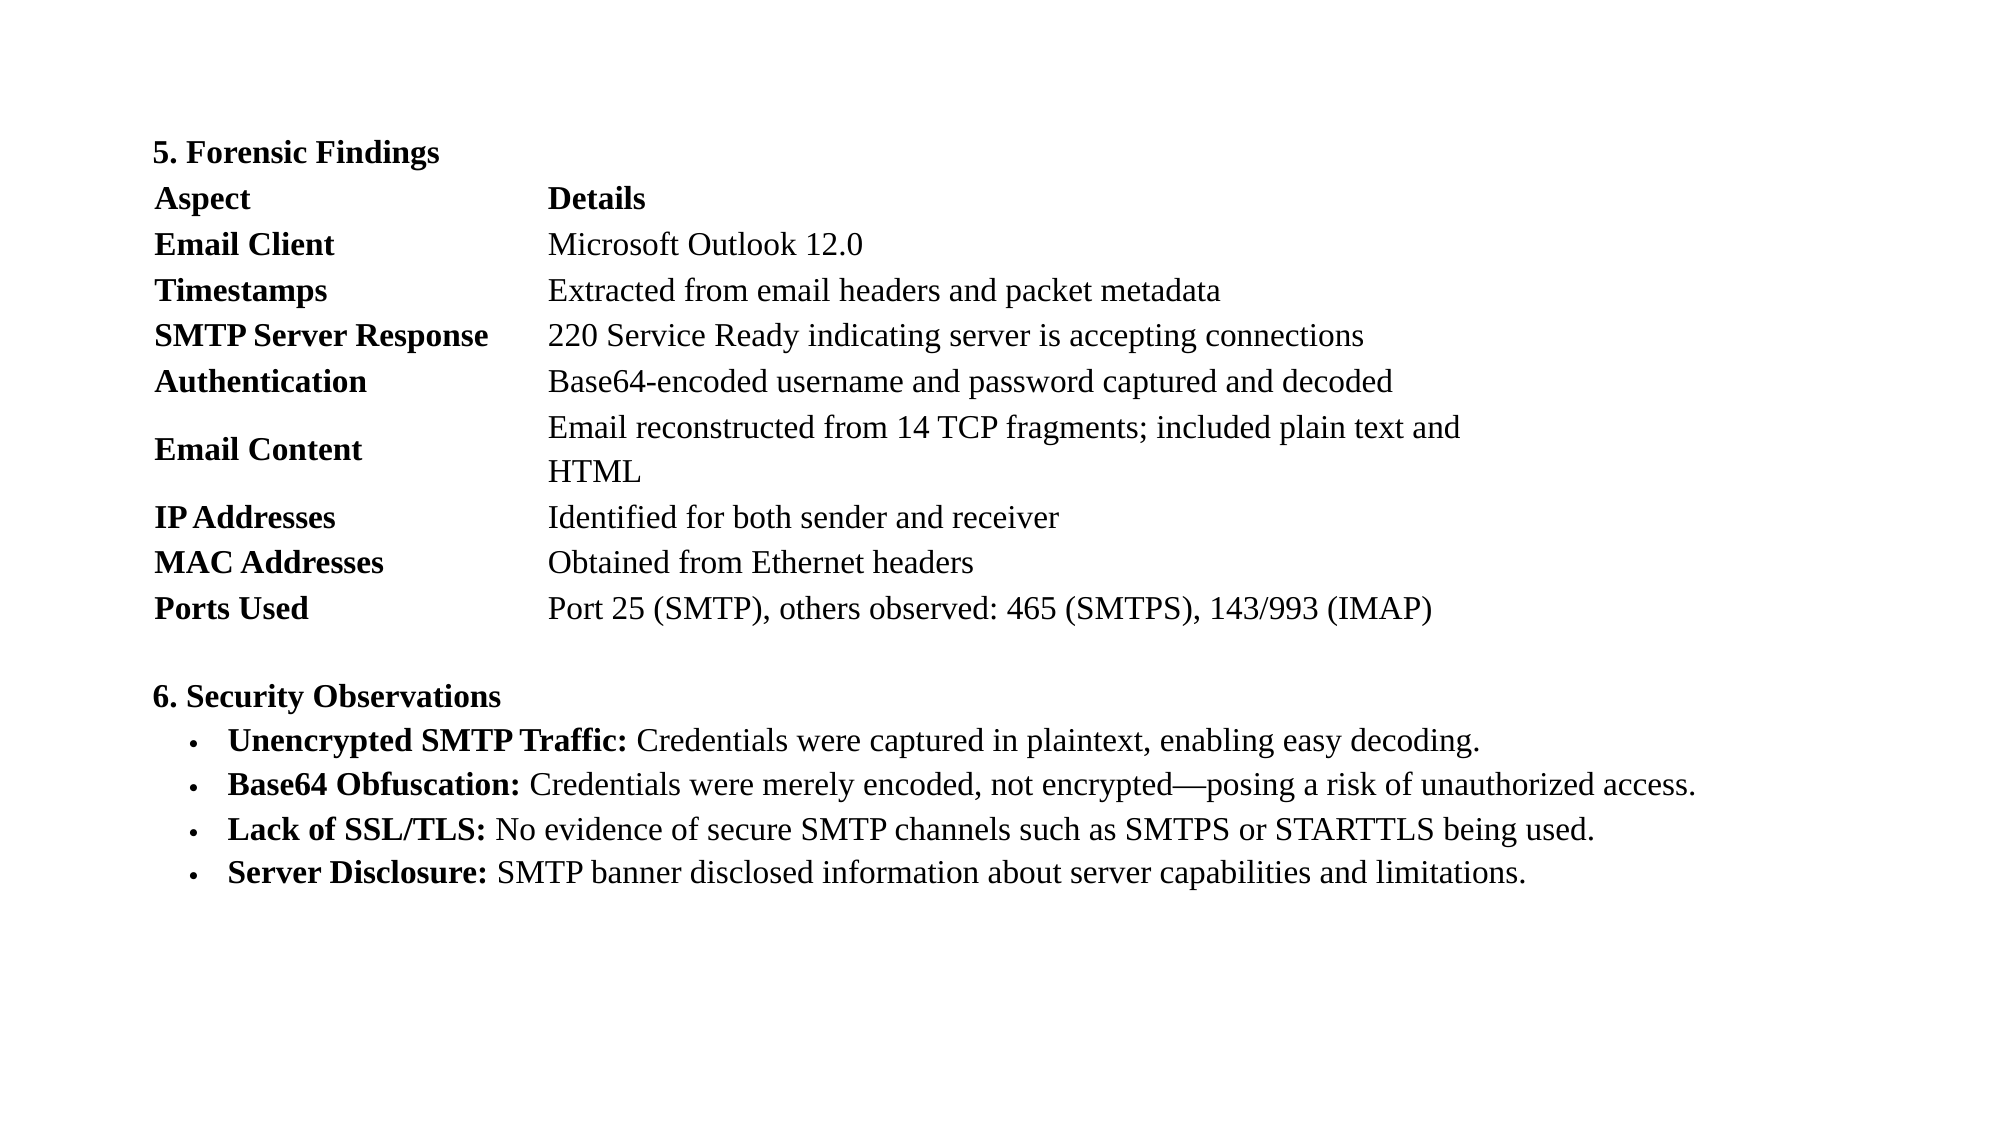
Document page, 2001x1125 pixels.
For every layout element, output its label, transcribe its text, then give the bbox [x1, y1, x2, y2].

table_cell Ports Used [153, 587, 546, 632]
table_cell Identified for both sender and receiver [546, 495, 1519, 541]
table_cell SMTP Server Response [153, 314, 546, 360]
list Base64 Obfuscation: Credentials were merely encoded, not encrypted—posing a risk of unauthorized access. [190, 765, 1911, 803]
table_header Aspect [153, 177, 546, 223]
text 6. Security Observations [152, 677, 1911, 715]
table_cell Base64-encoded username and password captured and decoded [546, 360, 1519, 406]
table_cell 220 Service Ready indicating server is accepting connections [546, 314, 1519, 360]
table_cell IP Addresses [153, 495, 546, 541]
list Unencrypted SMTP Traffic: Credentials were captured in plaintext, enabling easy decoding. [190, 721, 1911, 759]
table_cell Microsoft Outlook 12.0 [546, 223, 1519, 268]
table_cell Obtained from Ethernet headers [546, 541, 1519, 587]
text 5. Forensic Findings [152, 133, 1911, 171]
list Lack of SSL/TLS: No evidence of secure SMTP channels such as SMTPS or STARTTLS being used. [190, 809, 1911, 847]
table_cell Authentication [153, 360, 546, 406]
table_cell Email Client [153, 223, 546, 268]
table_cell MAC Addresses [153, 541, 546, 587]
list Server Disclosure: SMTP banner disclosed information about server capabilities and limitations. [190, 853, 1911, 891]
table_header Details [546, 177, 1519, 223]
table_cell Email Content [153, 406, 546, 495]
table_cell Timestamps [153, 268, 546, 314]
table_cell Email reconstructed from 14 TCP fragments; included plain text and HTML [546, 406, 1519, 495]
table_cell Port 25 (SMTP), others observed: 465 (SMTPS), 143/993 (IMAP) [546, 587, 1519, 632]
table_cell Extracted from email headers and packet metadata [546, 268, 1519, 314]
